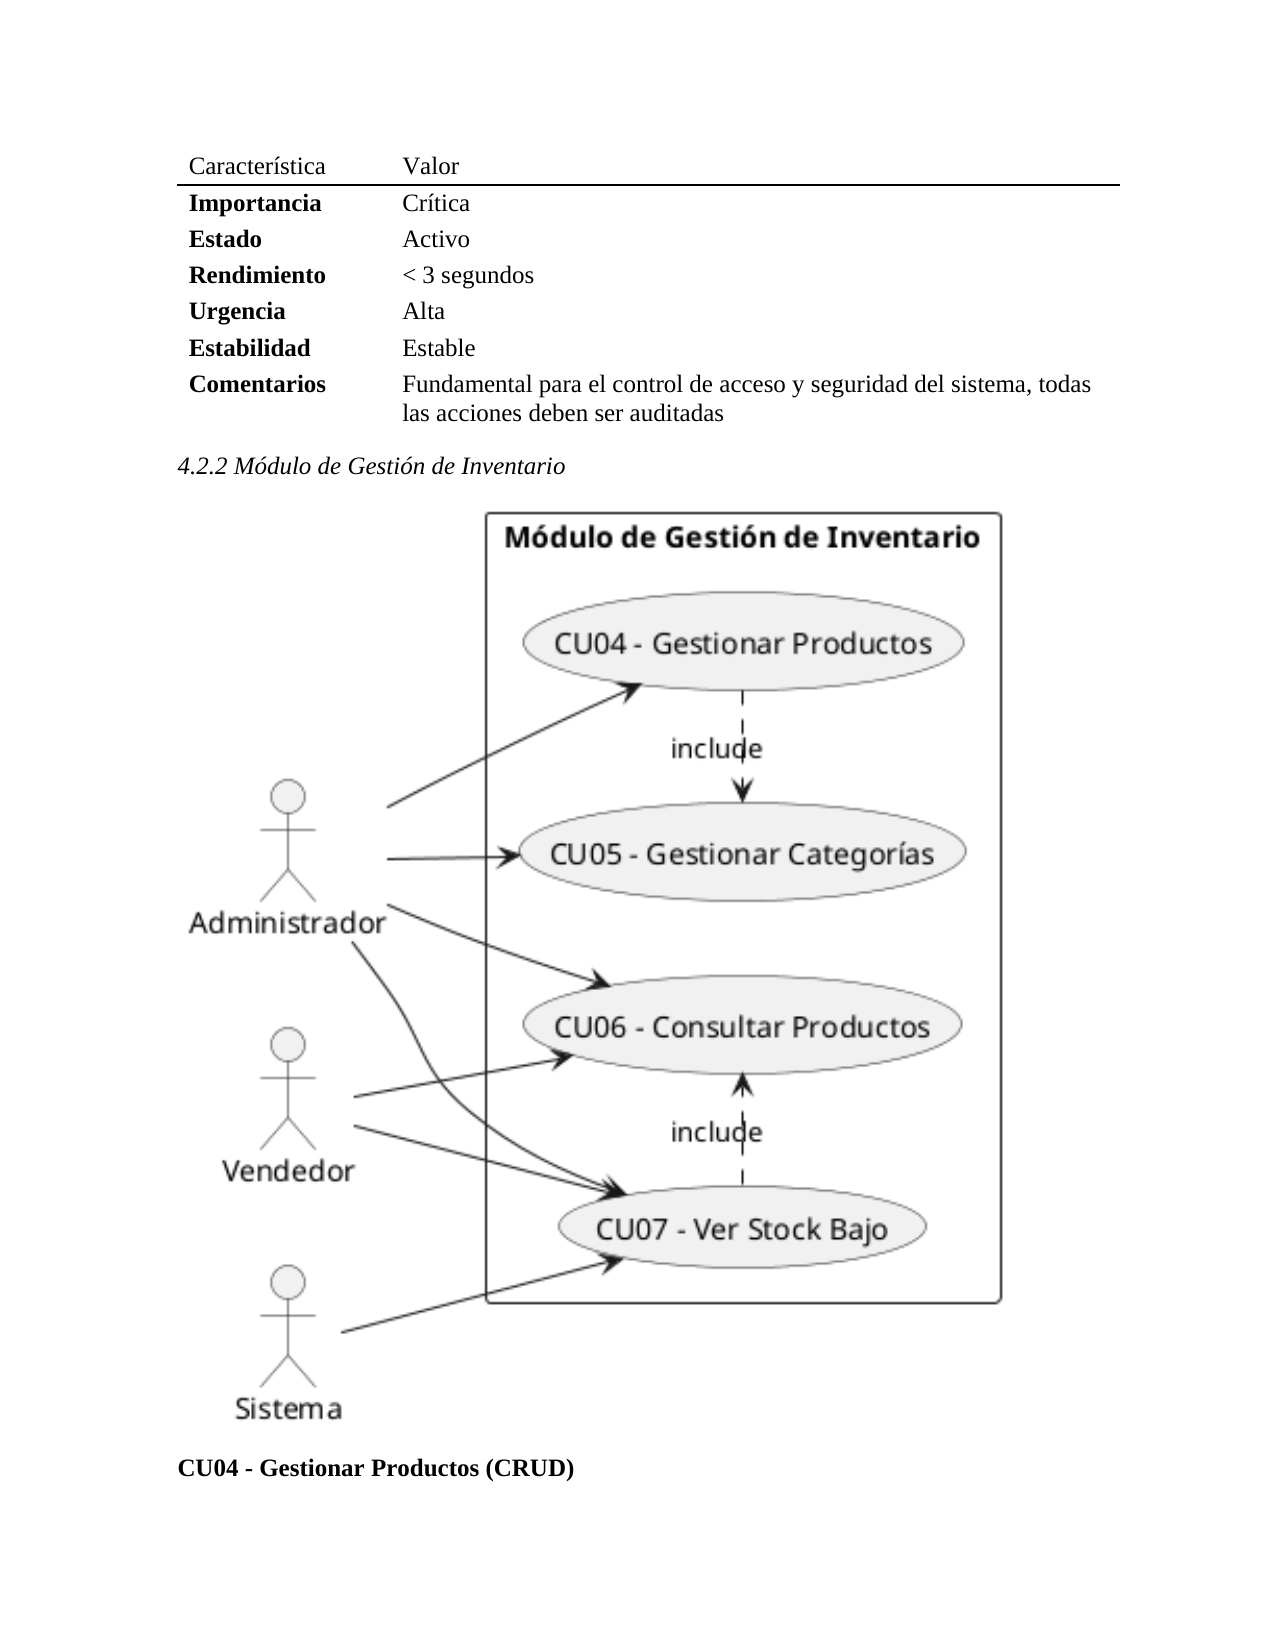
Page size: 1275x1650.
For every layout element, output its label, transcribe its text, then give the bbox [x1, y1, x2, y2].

table_cell Importancia [177, 186, 391, 220]
table_cell Estado [177, 220, 391, 256]
table_cell Fundamental para el control de acceso y seguridad del sistema, todas las acciones deben ser auditadas [391, 365, 1120, 430]
table_header Valor [391, 148, 1120, 184]
text CU04 - Gestionar Productos (CRUD) [177, 1453, 1098, 1481]
table_cell < 3 segundos [391, 256, 1120, 293]
table_cell Activo [391, 220, 1120, 256]
table_cell Urgencia [177, 293, 391, 329]
subtitle 4.2.2 Módulo de Gestión de Inventario [177, 451, 1098, 480]
table_header Característica [177, 148, 391, 184]
table_cell Alta [391, 293, 1120, 329]
table_cell Estabilidad [177, 329, 391, 365]
table_cell Crítica [391, 186, 1120, 220]
table_cell Comentarios [177, 365, 391, 430]
table_cell Estable [391, 329, 1120, 365]
picture [177, 498, 1011, 1434]
table_cell Rendimiento [177, 256, 391, 293]
